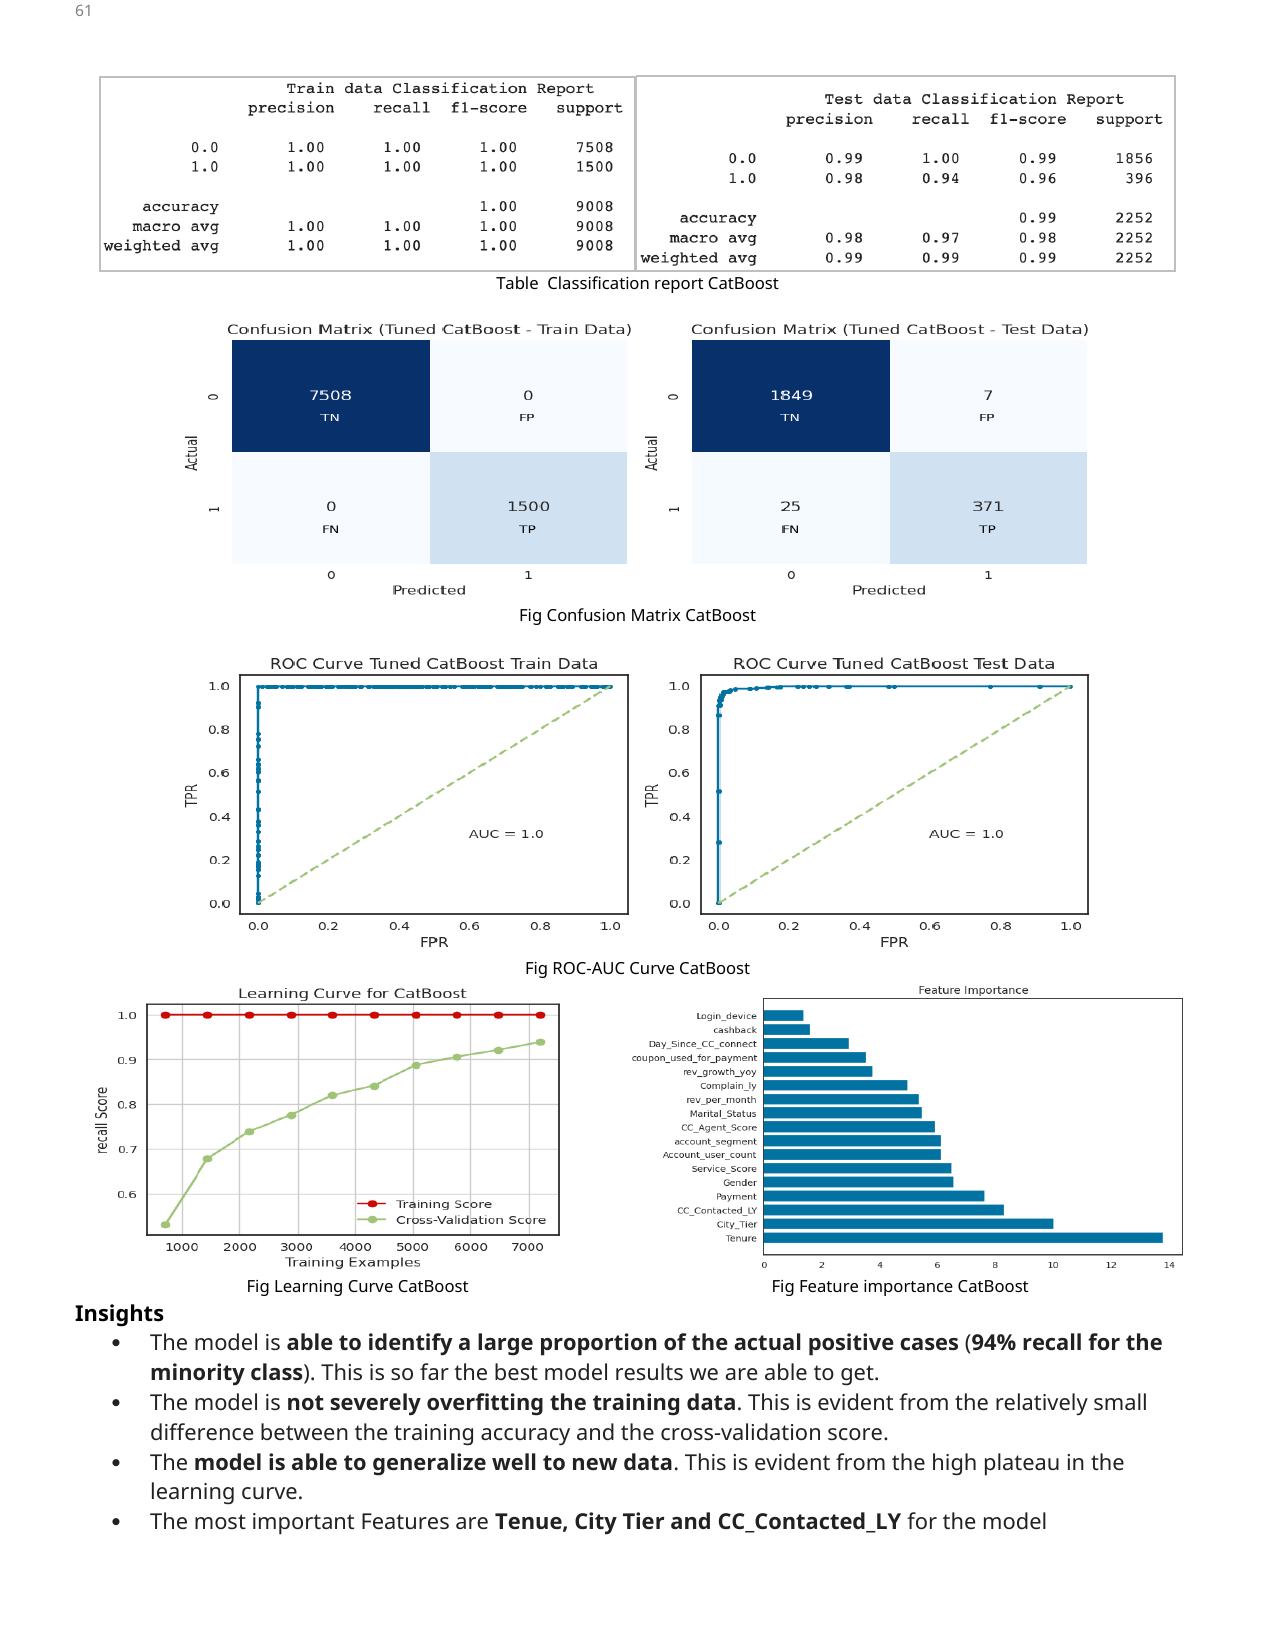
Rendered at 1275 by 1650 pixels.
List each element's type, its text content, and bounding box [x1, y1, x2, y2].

picture [637, 77, 1174, 270]
picture [624, 979, 1189, 1275]
picture [86, 980, 568, 1275]
list The model is not severely overfitting the training data. This is evident from the relatively small difference between the training accuracy and the cross-validation score. [112, 1387, 1200, 1446]
list The model is able to generalize well to new data. This is evident from the high plateau in the learning curve. [112, 1446, 1200, 1506]
text Fig Learning Curve CatBoost Fig Feature importance CatBoost [75, 1275, 1200, 1297]
picture [176, 317, 1099, 604]
list The model is able to identify a large proportion of the actual positive cases (94% recall for the minority class). This is so far the best model results we are able to get. [112, 1327, 1200, 1387]
list The most important Features are Tenue, City Tier and CC_Contacted_LY for the model [112, 1506, 1200, 1536]
picture [176, 649, 1099, 957]
text Fig Confusion Matrix CatBoost [75, 604, 1200, 627]
picture [101, 78, 634, 270]
text Fig ROC-AUC Curve CatBoost [75, 957, 1200, 979]
text Insights [75, 1297, 1200, 1327]
text Table Classification report CatBoost [75, 272, 1200, 294]
